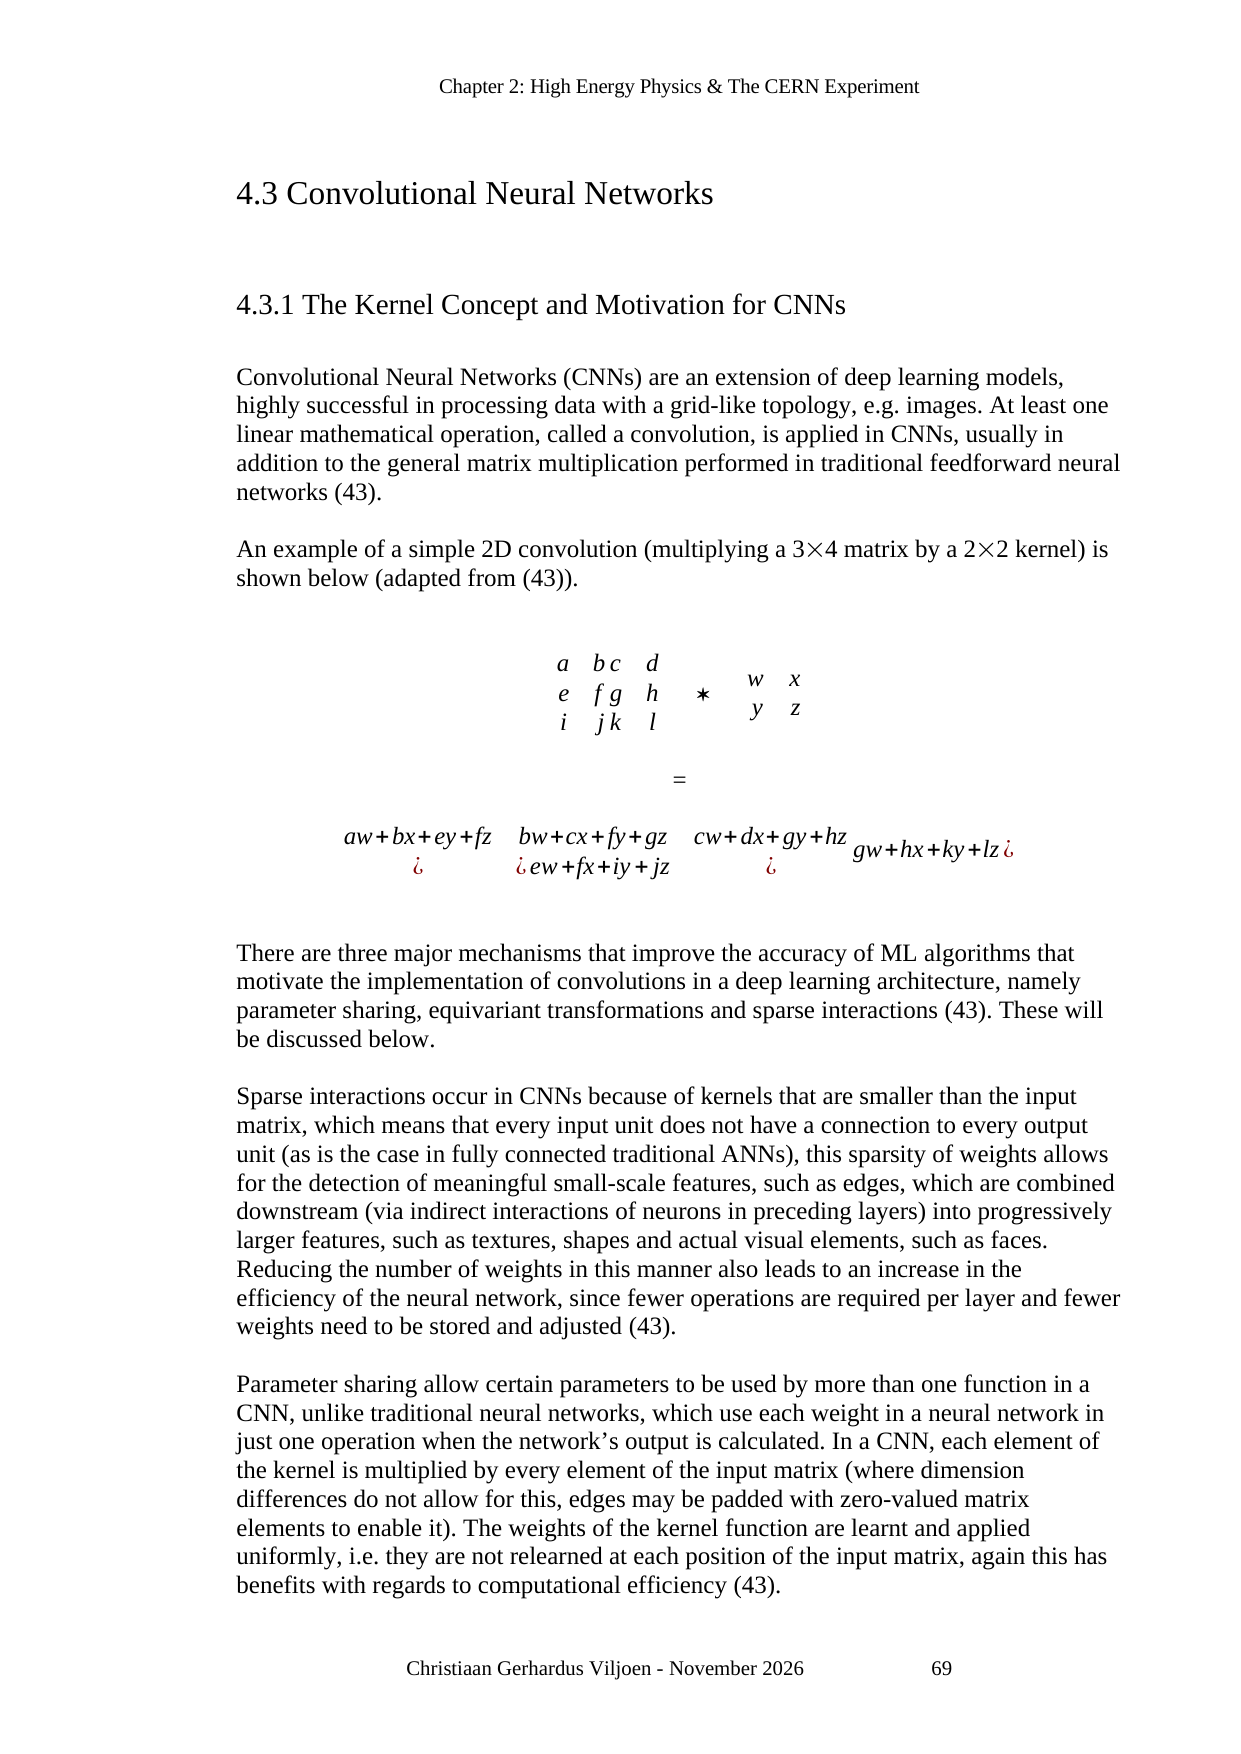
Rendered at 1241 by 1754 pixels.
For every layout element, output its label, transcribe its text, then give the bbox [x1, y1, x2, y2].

text = [236, 765, 1122, 794]
subtitle The Kernel Concept and Motivation for CNNs [236, 287, 1122, 321]
text Parameter sharing allow certain parameters to be used by more than one function in a CNN, unlike traditional neural networks, which use each weight in a neural network in just one operation when the network’s output is calculated. In a CNN, each element of the kernel is multiplied by every element of the input matrix (where dimension differences do not allow for this, edges may be padded with zero-valued matrix elements to enable it). The weights of the kernel function are learnt and applied uniformly, i.e. they are not relearned at each position of the input matrix, again this has benefits with regards to computational efficiency . [236, 1369, 1122, 1599]
text An example of a simple 2D convolution (multiplying a 34 matrix by a 22 kernel) is shown below (adapted from ). [236, 534, 1122, 592]
text There are three major mechanisms that improve the accuracy of ML algorithms that motivate the implementation of convolutions in a deep learning architecture, namely parameter sharing, equivariant transformations and sparse interactions . These will be discussed below. [236, 938, 1122, 1053]
text Convolutional Neural Networks (CNNs) are an extension of deep learning models, highly successful in processing data with a grid-like topology, e.g. images. At least one linear mathematical operation, called a convolution, is applied in CNNs, usually in addition to the general matrix multiplication performed in traditional feedforward neural networks . [236, 362, 1122, 506]
text Sparse interactions occur in CNNs because of kernels that are smaller than the input matrix, which means that every input unit does not have a connection to every output unit (as is the case in fully connected traditional ANNs), this sparsity of weights allows for the detection of meaningful small-scale features, such as edges, which are combined downstream (via indirect interactions of neurons in preceding layers) into progressively larger features, such as textures, shapes and actual visual elements, such as faces. Reducing the number of weights in this manner also leads to an increase in the efficiency of the neural network, since fewer operations are required per layer and fewer weights need to be stored and adjusted . [236, 1081, 1122, 1340]
subtitle Convolutional Neural Networks [236, 173, 1122, 211]
